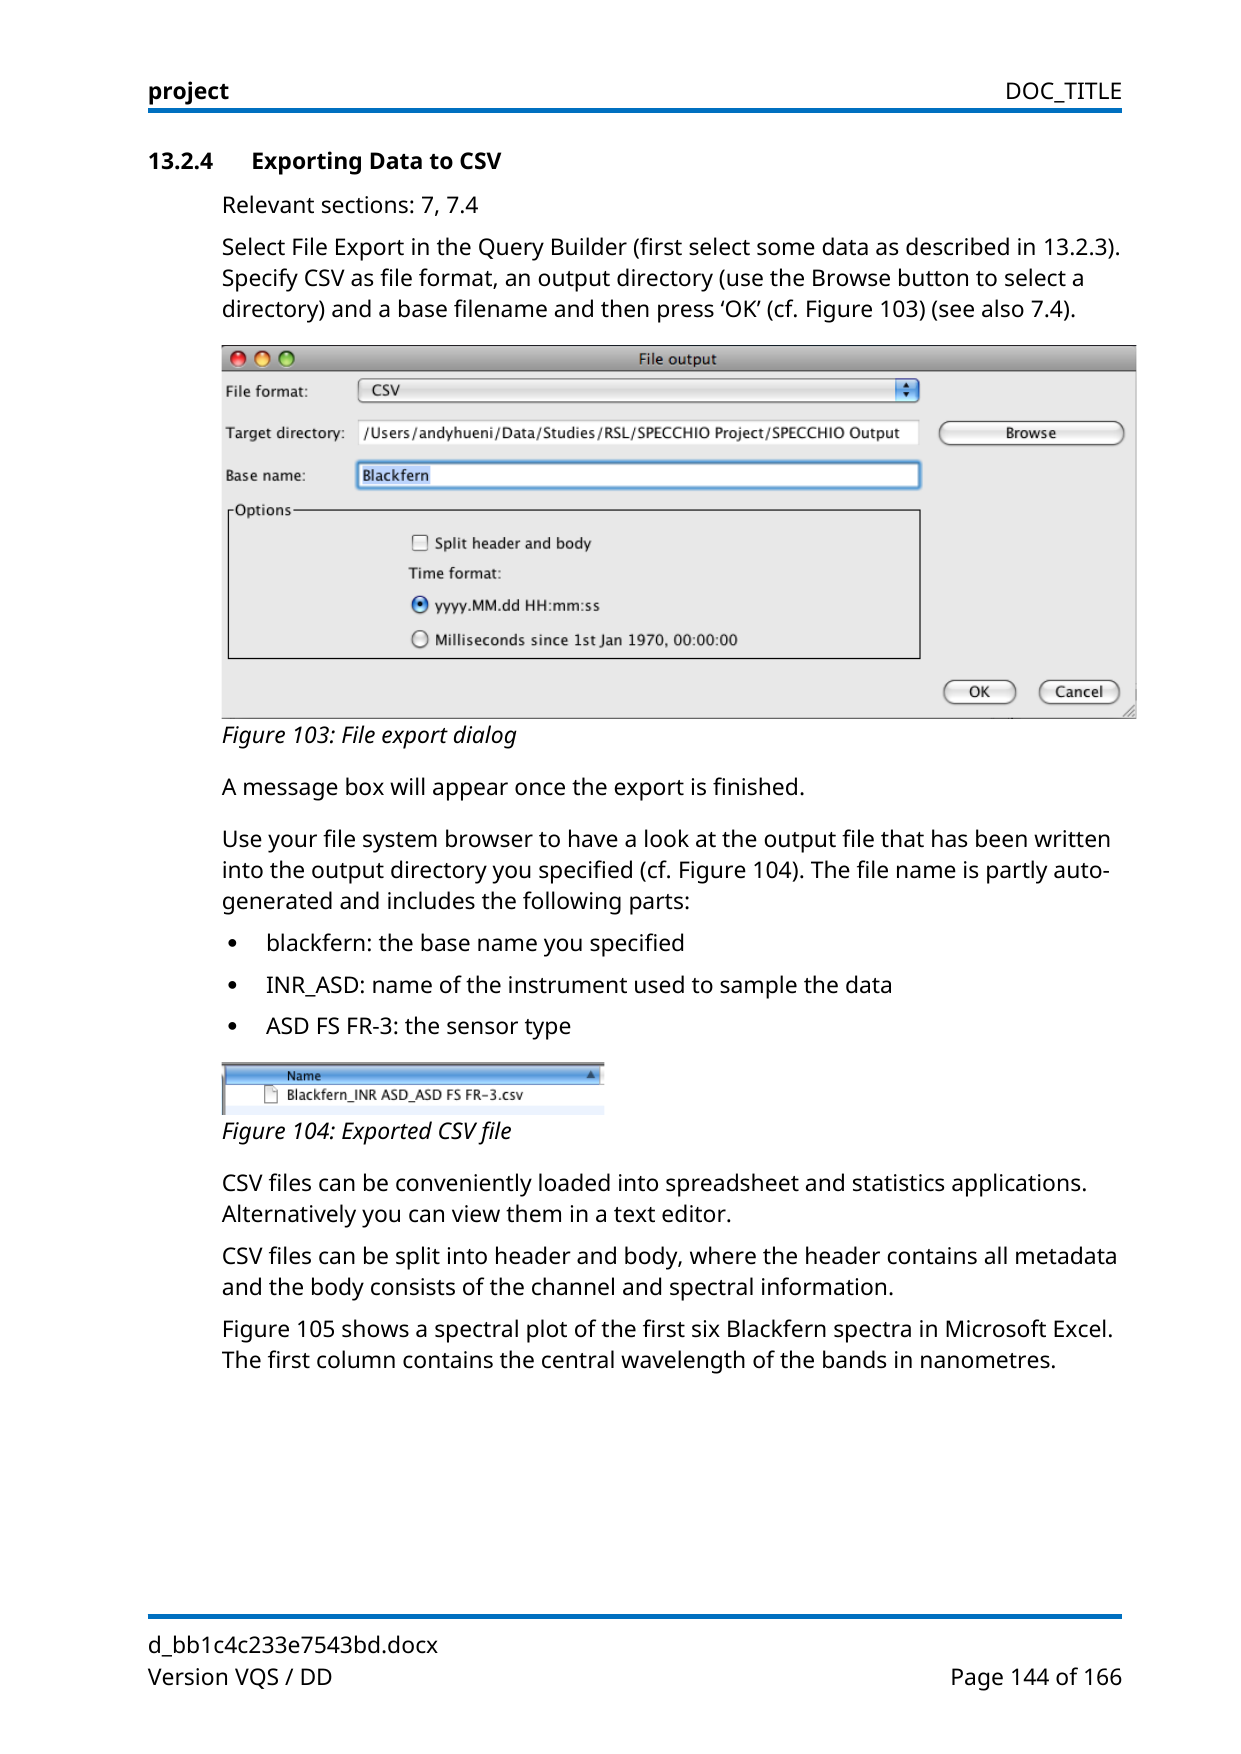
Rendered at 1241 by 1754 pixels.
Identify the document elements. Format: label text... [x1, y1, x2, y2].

subtitle Exporting Data to CSV [148, 145, 1122, 176]
text CSV files can be split into header and body, where the header contains all metadata and the body consists of the channel and spectral information. [222, 1240, 1122, 1302]
text A message box will appear once the export is finished. [222, 771, 1122, 802]
picture [221, 345, 1137, 719]
text INR_ASD: name of the instrument used to sample the data [228, 968, 1122, 1000]
picture [221, 1062, 605, 1115]
text CSV files can be conveniently loaded into spreadsheet and statistics applications. Alternatively you can view them in a text editor. [222, 1167, 1122, 1229]
text blackfern: the base name you specified [228, 927, 1122, 958]
text ASD FS FR-3: the sensor type [228, 1010, 1122, 1041]
